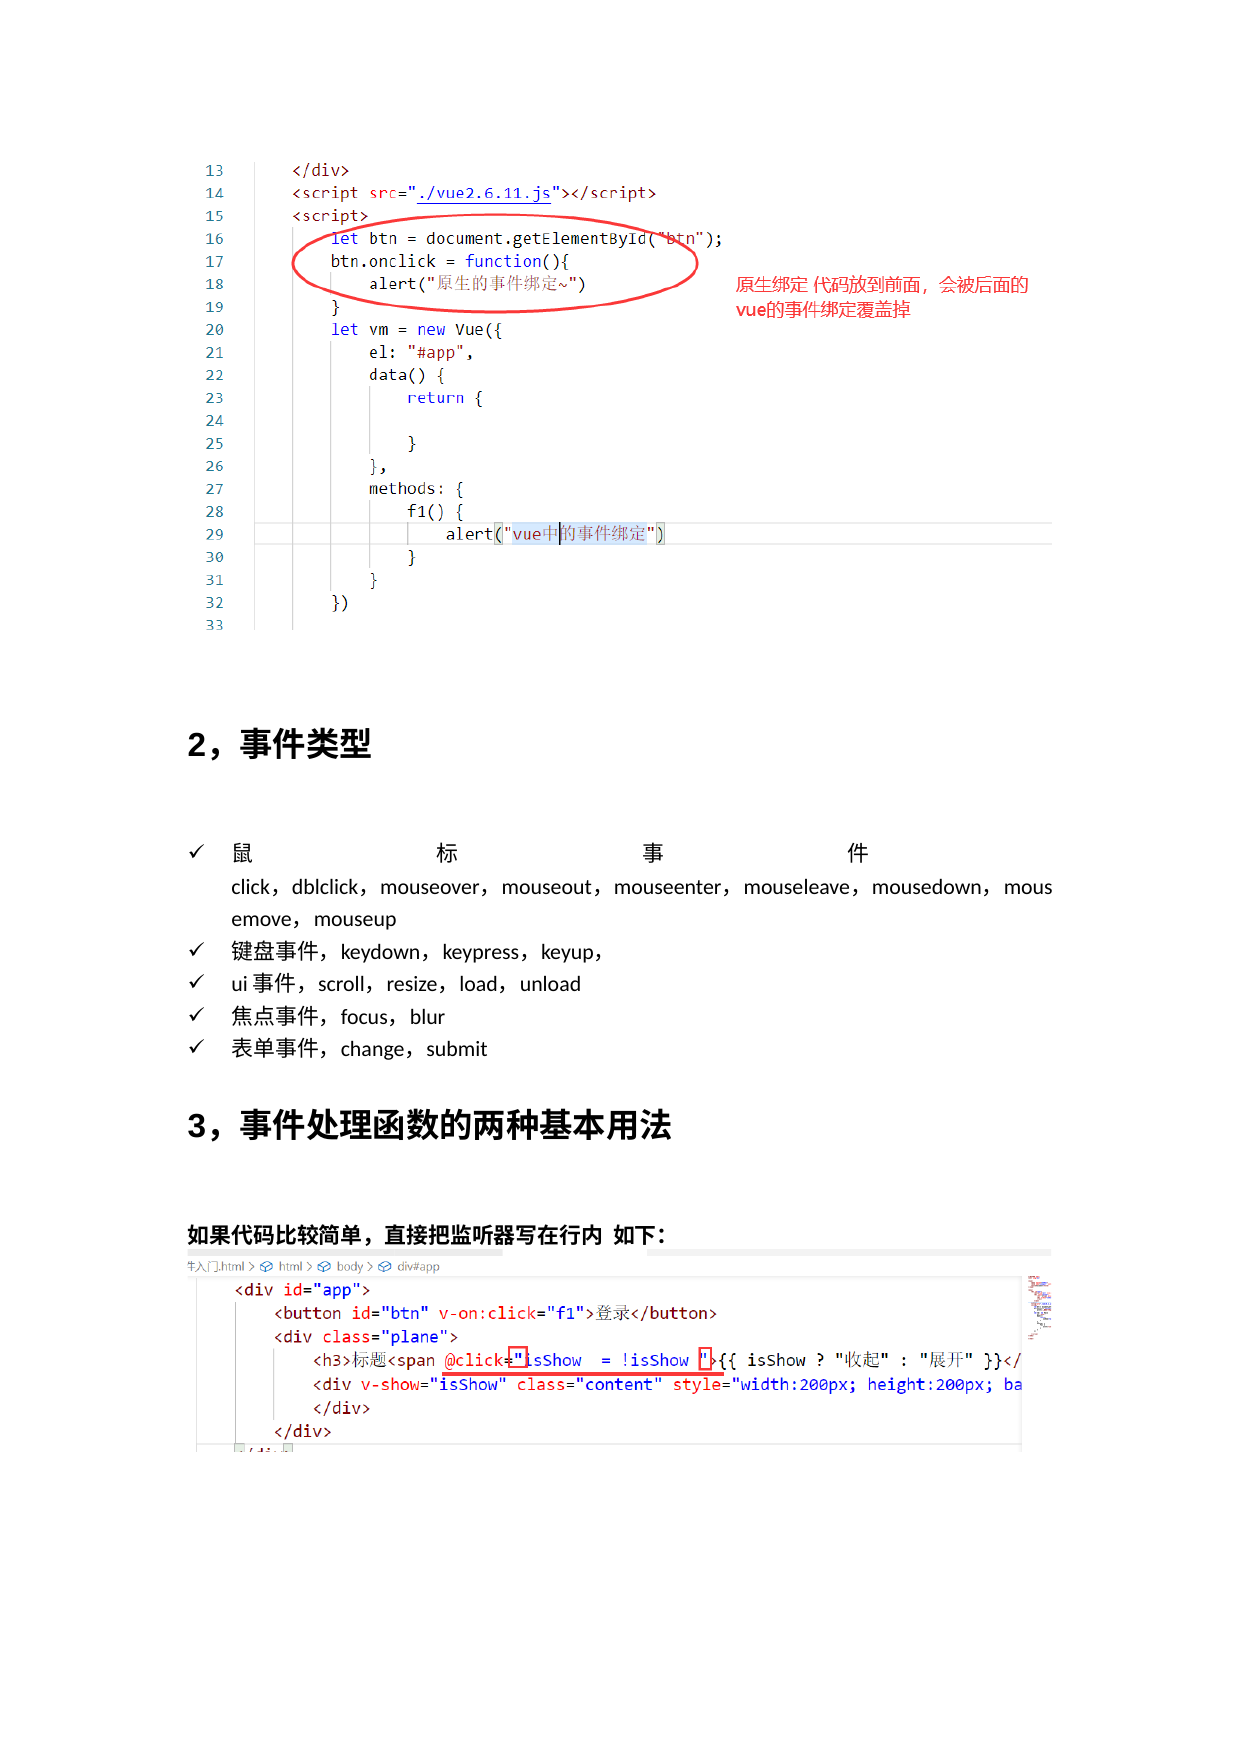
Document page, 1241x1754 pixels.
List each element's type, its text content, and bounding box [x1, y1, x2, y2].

picture [187, 1249, 1052, 1452]
subtitle 2，事件类型 [187, 709, 1053, 774]
list 焦点事件，focus，blur [187, 998, 1053, 1031]
list 键盘事件，keydown，keypress，keyup， [187, 933, 1053, 966]
picture [187, 162, 1052, 630]
subtitle 3，事件处理函数的两种基本用法 [187, 1090, 1053, 1155]
text 如果代码比较简单，直接把监听器写在行内 如下： [187, 1217, 1053, 1250]
list ui事件，scroll，resize，load，unload [187, 966, 1053, 998]
list 鼠标事件，click，dblclick，mouseover，mouseout，mouseenter，mouseleave，mousedown，mousemove，mouseup [187, 836, 1053, 933]
list 表单事件，change，submit [187, 1031, 1053, 1063]
